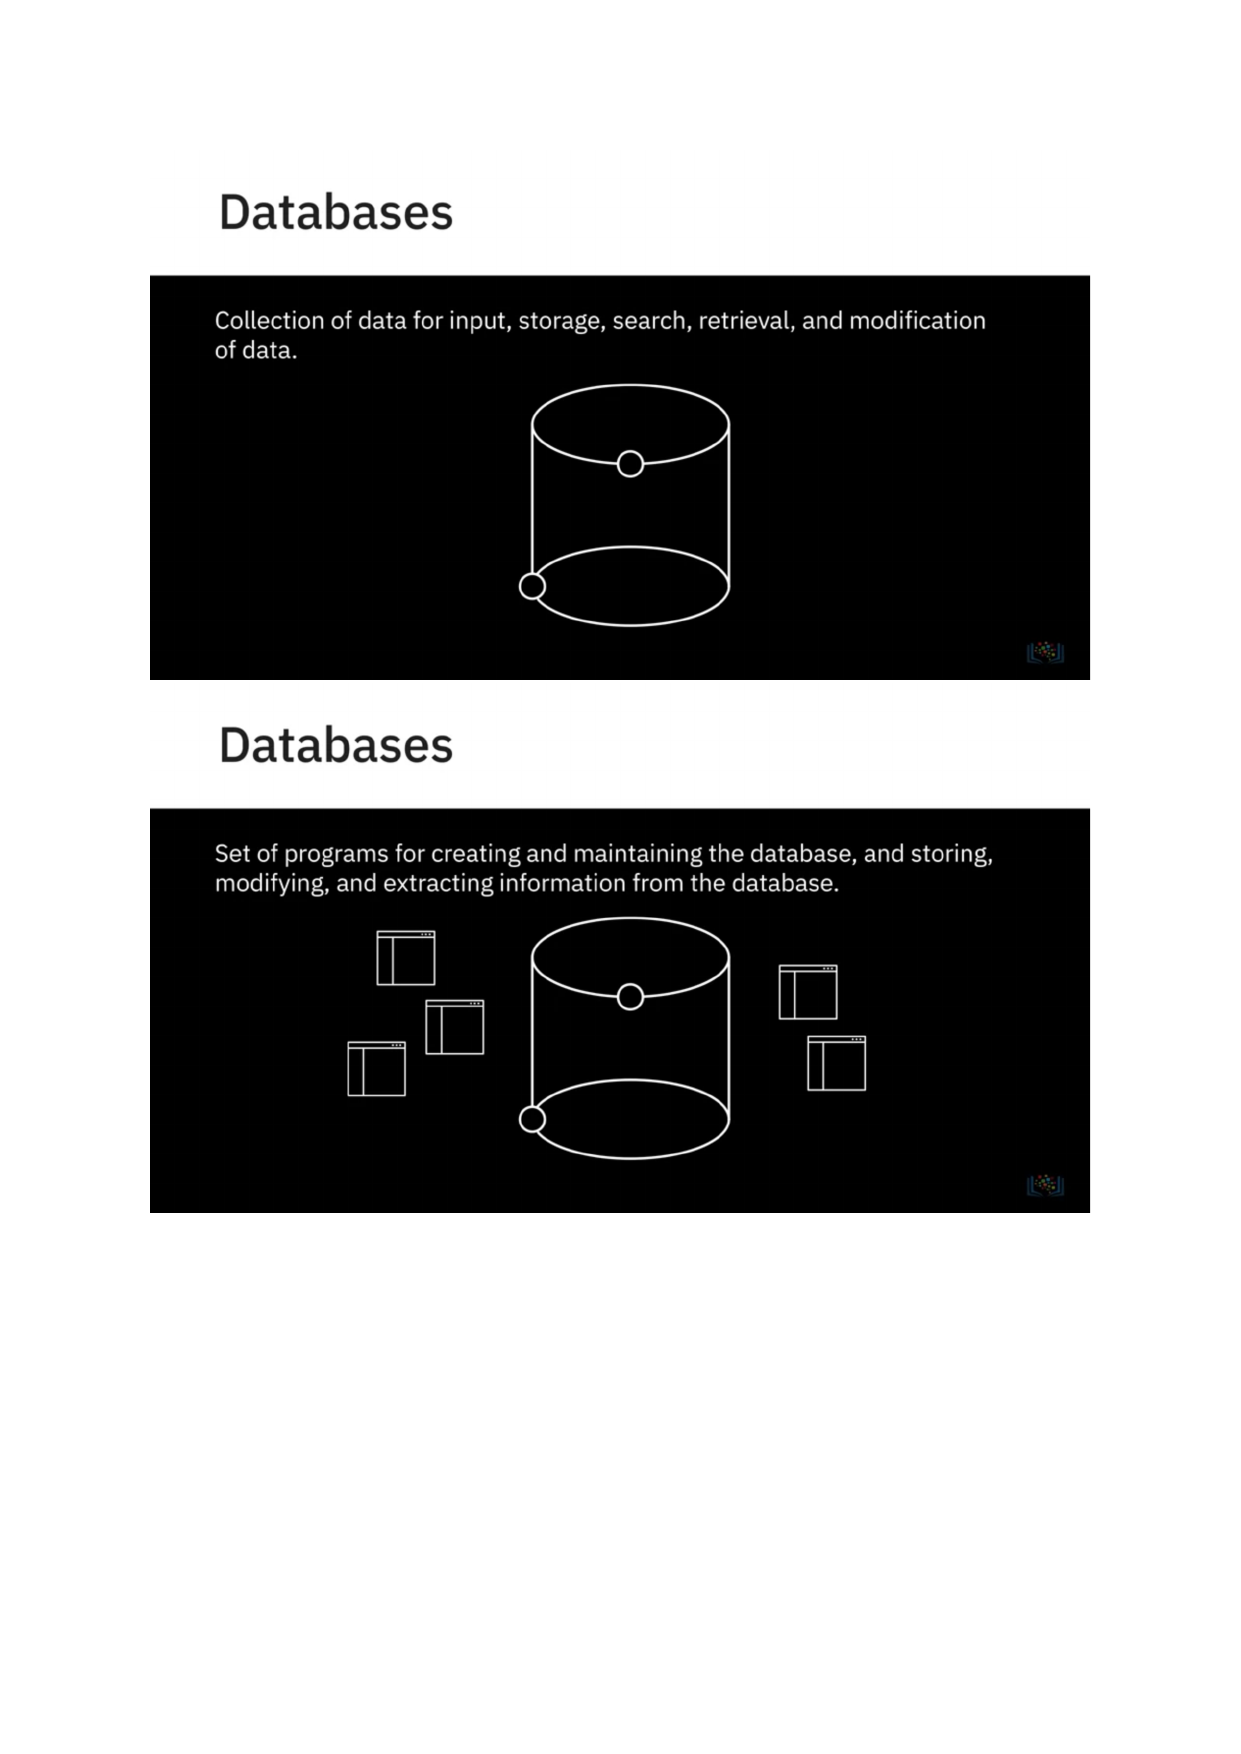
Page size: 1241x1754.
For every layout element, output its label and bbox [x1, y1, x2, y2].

picture [150, 150, 1091, 680]
picture [150, 683, 1091, 1213]
